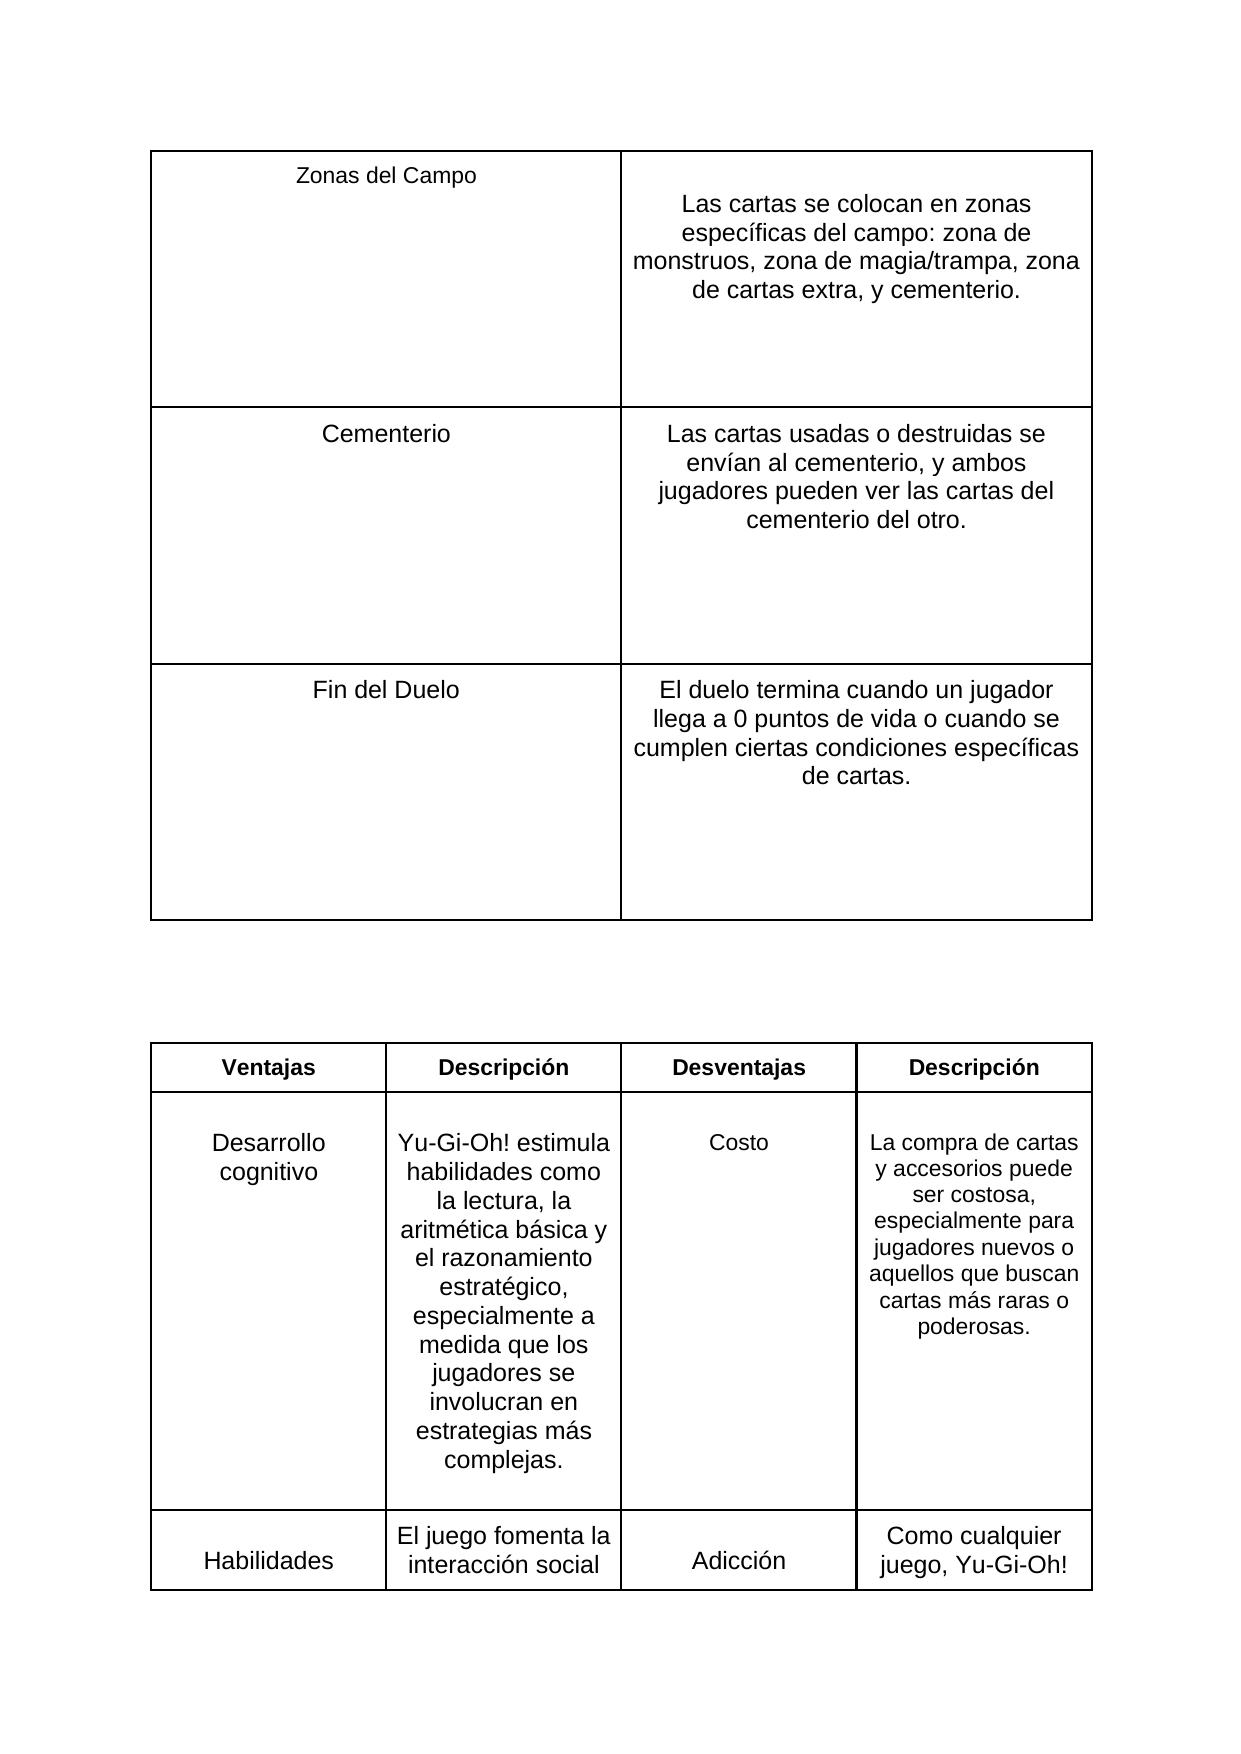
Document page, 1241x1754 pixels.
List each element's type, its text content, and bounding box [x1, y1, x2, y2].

table_cell El duelo termina cuando un jugador llega a 0 puntos de vida o cuando se cumplen ciertas condiciones específicas de cartas. [622, 665, 1091, 919]
table_cell La compra de cartas y accesorios puede ser costosa, especialmente para jugadores nuevos o aquellos que buscan cartas más raras o poderosas. [858, 1093, 1091, 1509]
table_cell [152, 1511, 385, 1589]
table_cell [387, 1511, 620, 1589]
table_cell Las cartas usadas o destruidas se envían al cementerio, y ambos jugadores pueden ver las cartas del cementerio del otro. [622, 408, 1091, 662]
table_header Ventajas [152, 1044, 385, 1091]
table_cell Adicción [622, 1511, 855, 1589]
table_cell Cementerio [152, 408, 620, 662]
table_header Descripción [858, 1044, 1091, 1091]
table_cell Costo [622, 1093, 855, 1509]
table_cell Fin del Duelo [152, 665, 620, 919]
table_cell Las cartas se colocan en zonas específicas del campo: zona de monstruos, zona de magia/trampa, zona de cartas extra, y cementerio. [622, 152, 1091, 406]
table_cell Desarrollo cognitivo [152, 1093, 385, 1509]
table_cell Yu-Gi-Oh! estimula habilidades como la lectura, la aritmética básica y el razonamiento estratégico, especialmente a medida que los jugadores se involucran en estrategias más complejas. [387, 1093, 620, 1509]
table_header Desventajas [622, 1044, 855, 1091]
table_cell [858, 1511, 1091, 1589]
table_header Descripción [387, 1044, 620, 1091]
table_cell Zonas del Campo [152, 152, 620, 406]
